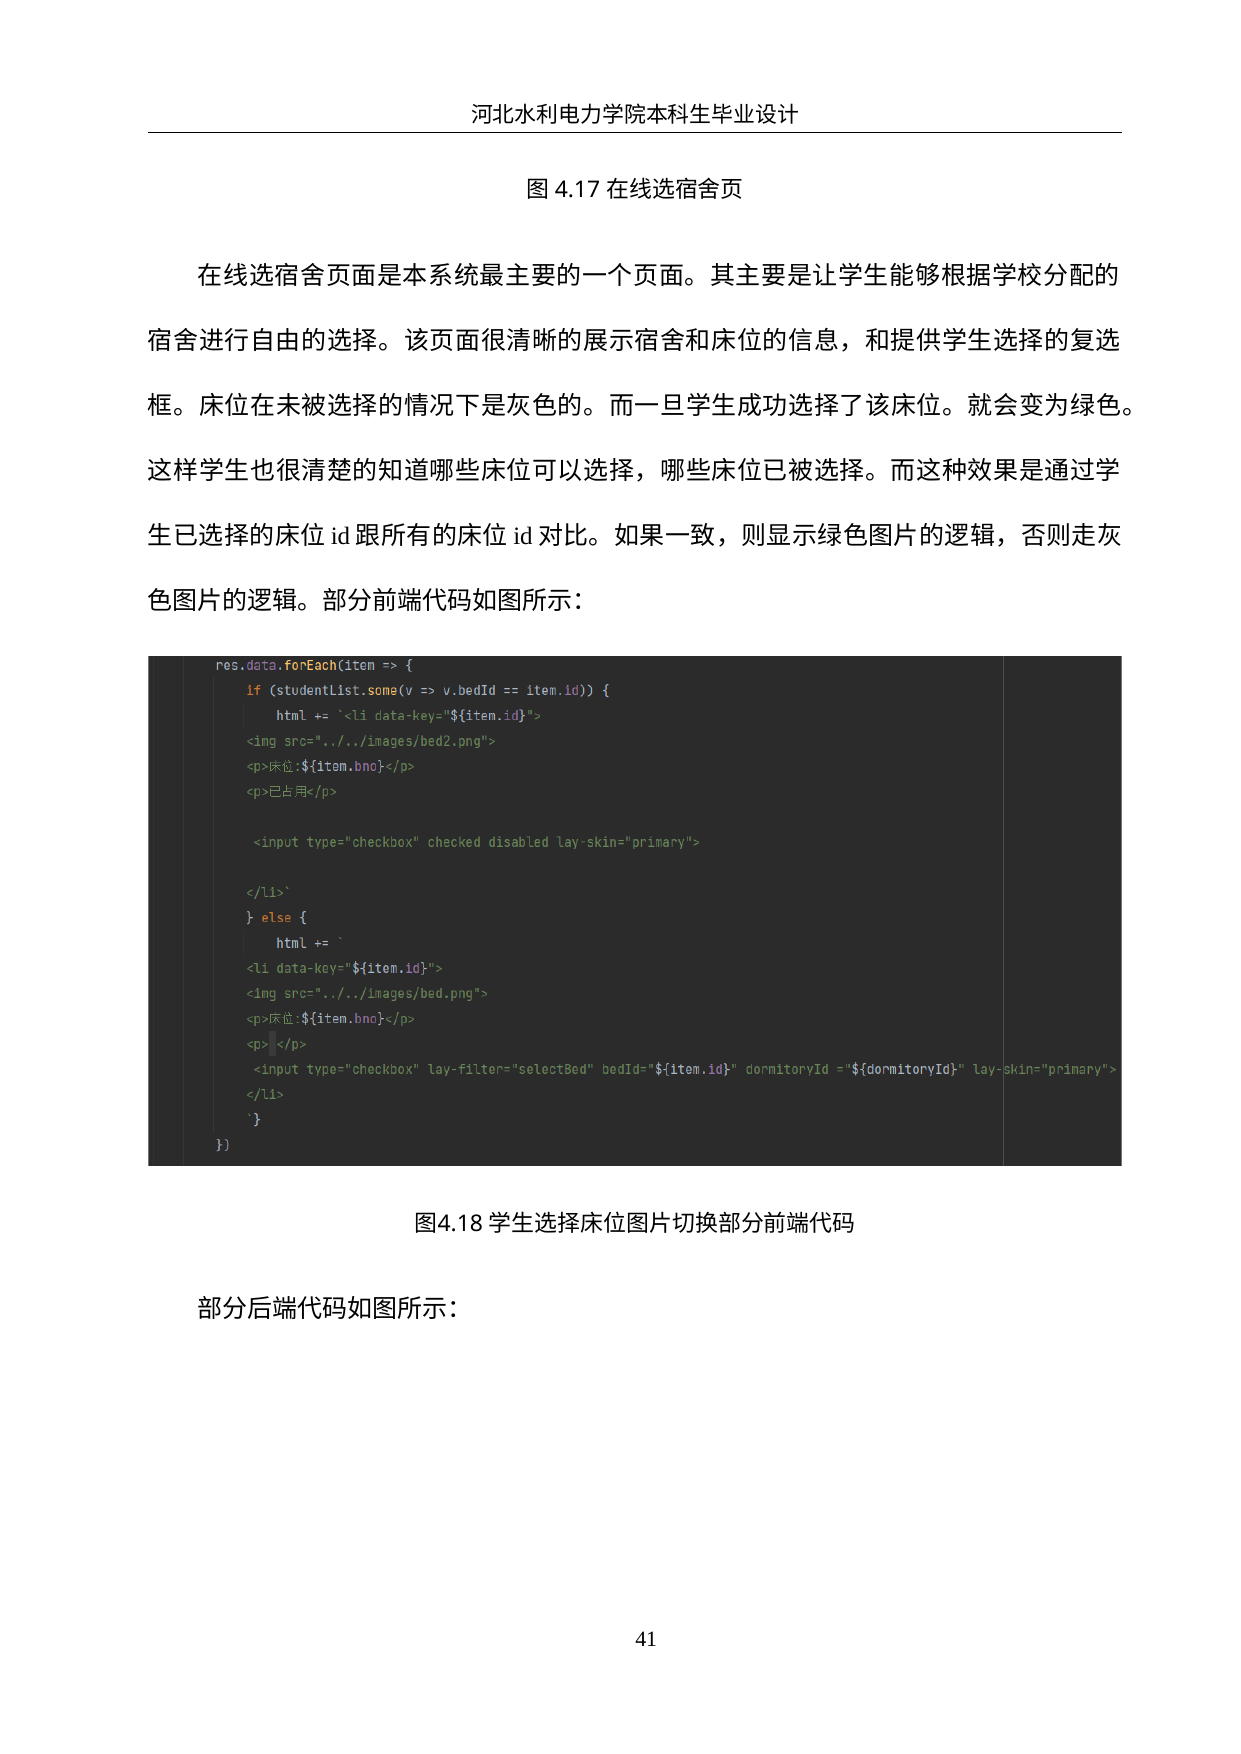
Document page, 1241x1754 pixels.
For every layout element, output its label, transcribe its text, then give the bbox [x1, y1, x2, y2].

text 在线选宿舍页面是本系统最主要的一个页面。其主要是让学生能够根据学校分配的宿舍进行自由的选择。该页面很清晰的展示宿舍和床位的信息，和提供学生选择的复选框。床位在未被选择的情况下是灰色的。而一旦学生成功选择了该床位。就会变为绿色。这样学生也很清楚的知道哪些床位可以选择，哪些床位已被选择。而这种效果是通过学生已选择的床位id跟所有的床位id对比。如果一致，则显示绿色图片的逻辑，否则走灰色图片的逻辑。部分前端代码如图所示： [148, 241, 1122, 631]
text 部分后端代码如图所示： [148, 1274, 1122, 1339]
picture [148, 656, 1122, 1166]
